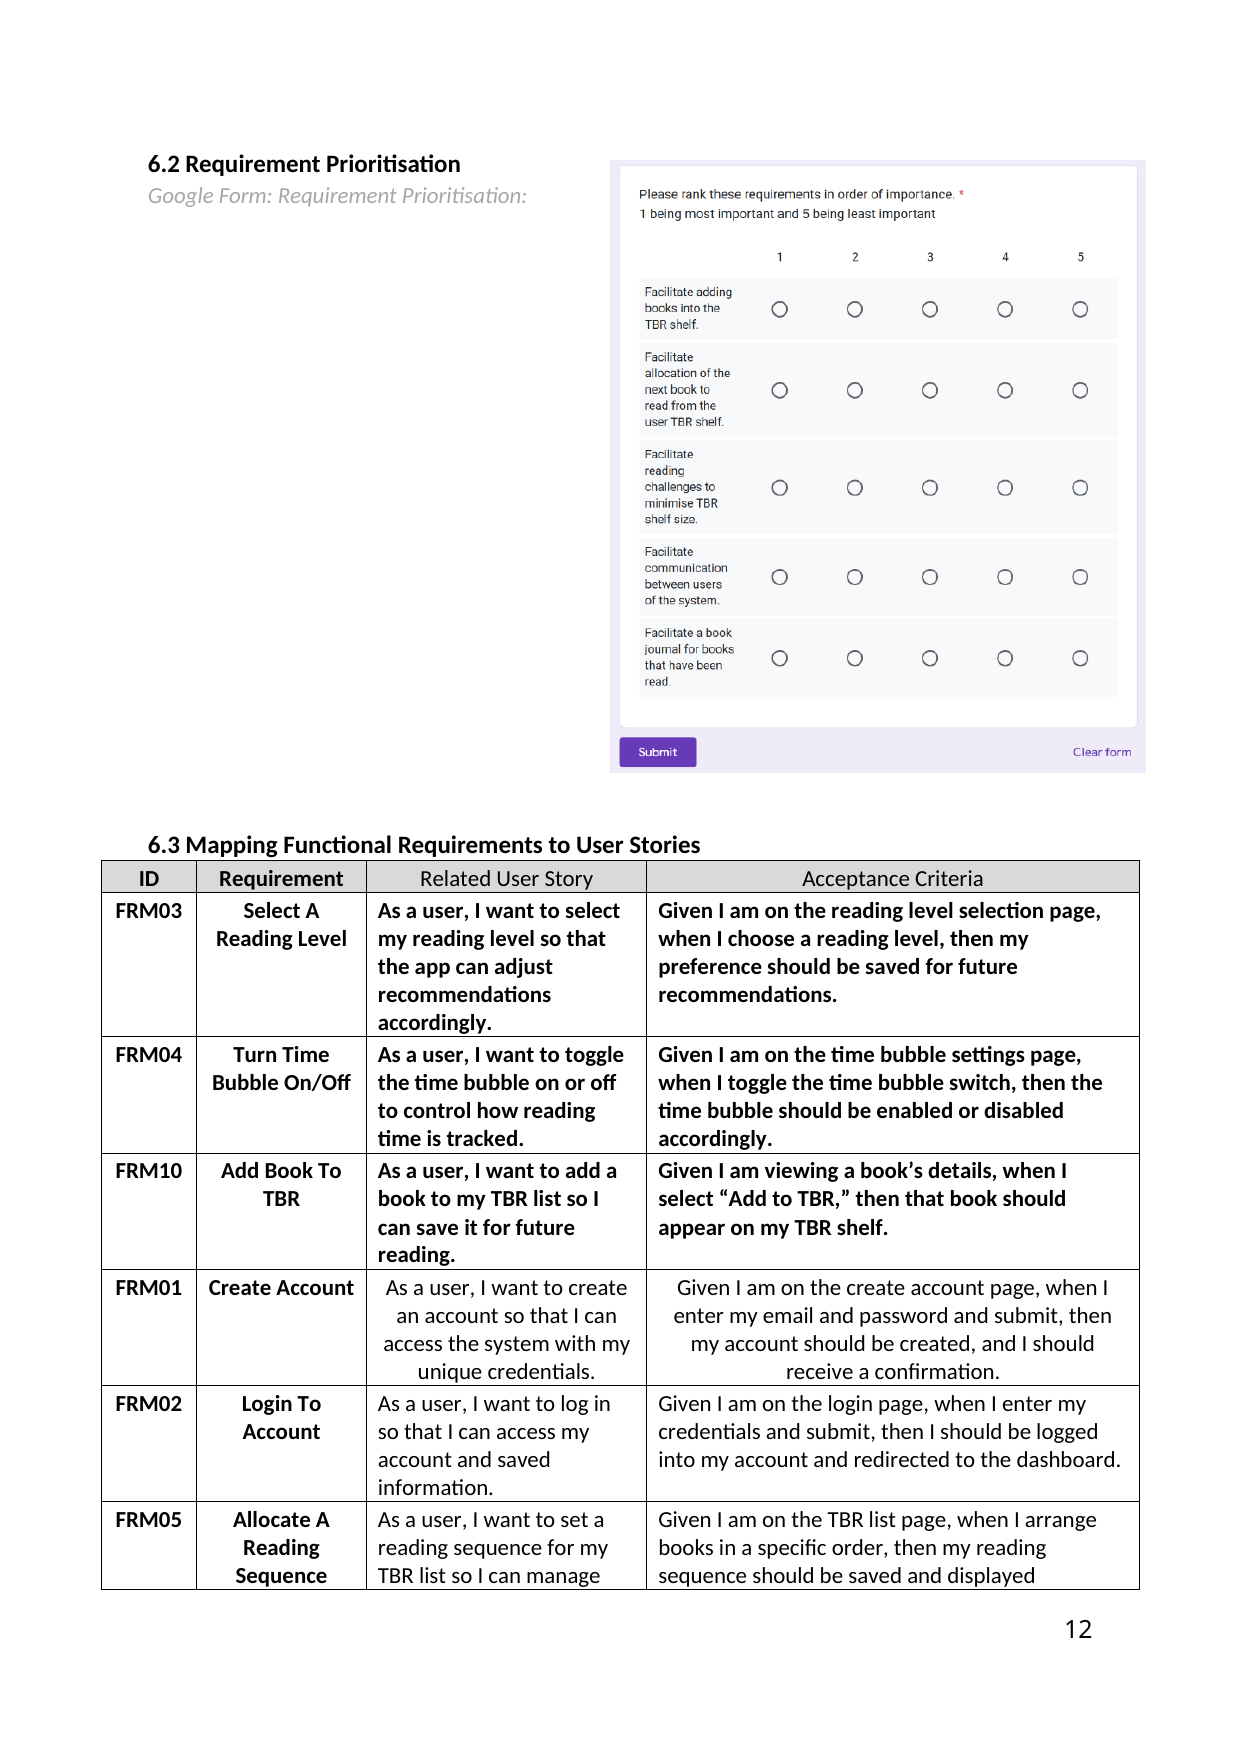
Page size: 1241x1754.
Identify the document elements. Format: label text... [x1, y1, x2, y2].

table_header Acceptance Criteria [647, 861, 1139, 892]
table_cell Given I am on the time bubble settings page, when I toggle the time bubble switch, then the time bubble should be enabled or disabled accordingly. [647, 1037, 1139, 1152]
table_cell As a user, I want to create an account so that I can access the system with my unique credentials. [367, 1270, 646, 1385]
picture [608, 160, 1146, 770]
table_header ID [102, 861, 196, 892]
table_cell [197, 1502, 366, 1589]
table_header Related User Story [367, 861, 646, 892]
table_cell Login To Account [197, 1386, 366, 1501]
table_cell As a user, I want to log in so that I can access my account and saved information. [367, 1386, 646, 1501]
text Google Form: Requirement Prioritisation: [148, 181, 608, 209]
table_cell Turn Time Bubble On/Off [197, 1037, 366, 1152]
table_cell Select A Reading Level [197, 893, 366, 1036]
table_cell Given I am on the create account page, when I enter my email and password and submit, then my account should be created, and I should receive a confirmation. [647, 1270, 1139, 1385]
table_cell FRM03 [102, 893, 196, 1036]
table_cell FRM10 [102, 1154, 196, 1269]
table_cell Given I am viewing a book’s details, when I select “Add to TBR,” then that book should appear on my TBR shelf. [647, 1154, 1139, 1269]
table_cell Add Book To TBR [197, 1154, 366, 1269]
table_cell As a user, I want to toggle the time bubble on or off to control how reading time is tracked. [367, 1037, 646, 1152]
table_cell As a user, I want to select my reading level so that the app can adjust recommendations accordingly. [367, 893, 646, 1036]
table_cell Create Account [197, 1270, 366, 1385]
table_cell FRM04 [102, 1037, 196, 1152]
table_cell FRM01 [102, 1270, 196, 1385]
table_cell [367, 1502, 646, 1589]
table_cell As a user, I want to add a book to my TBR list so I can save it for future reading. [367, 1154, 646, 1269]
table_header Requirement [197, 861, 366, 892]
table_cell FRM02 [102, 1386, 196, 1501]
table_cell Given I am on the login page, when I enter my credentials and submit, then I should be logged into my account and redirected to the dashboard. [647, 1386, 1139, 1501]
list Mapping Functional Requirements to User Stories [148, 829, 1092, 860]
table_cell Given I am on the reading level selection page, when I choose a reading level, then my preference should be saved for future recommendations. [647, 893, 1139, 1036]
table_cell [647, 1502, 1139, 1589]
list Requirement Prioritisation [148, 148, 1092, 178]
table_cell FRM05 [102, 1502, 196, 1589]
